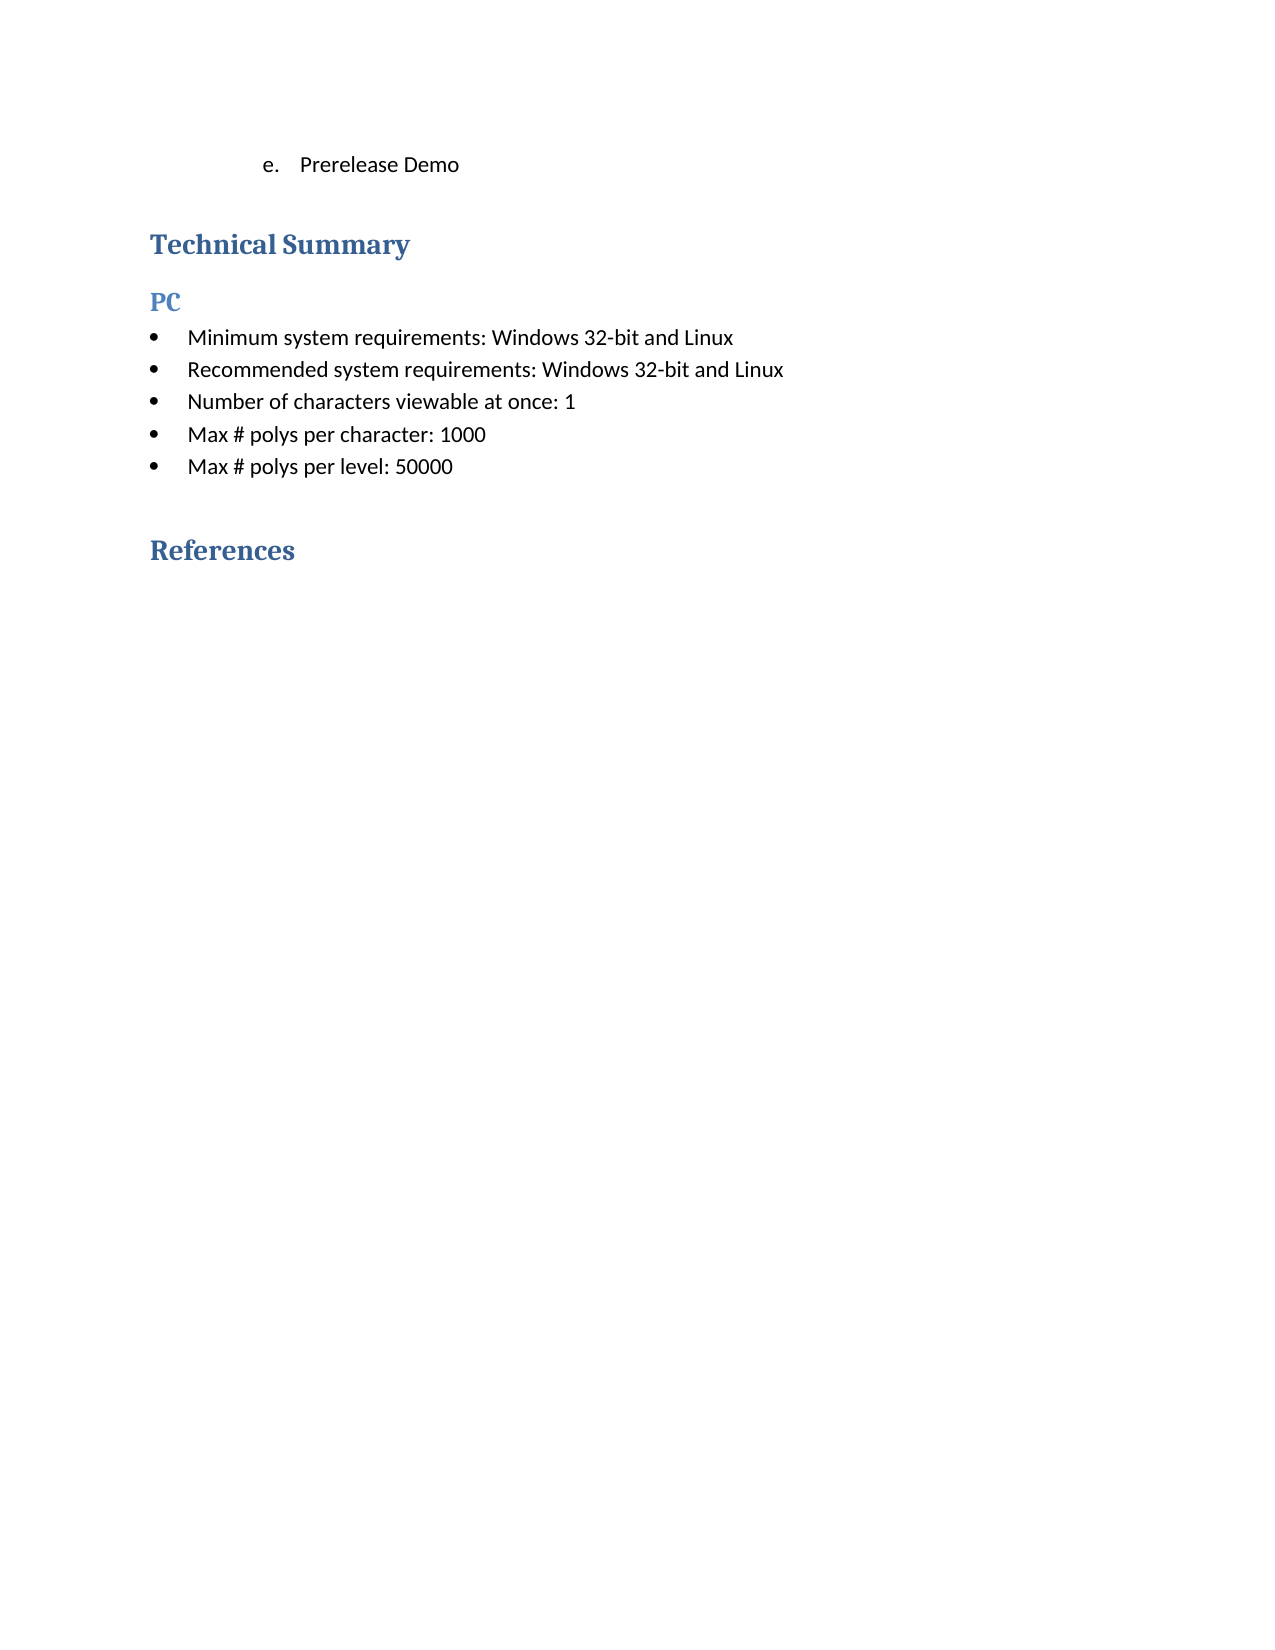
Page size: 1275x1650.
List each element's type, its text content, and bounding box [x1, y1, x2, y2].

subtitle References [150, 534, 1125, 568]
list Prerelease Demo [262, 150, 1125, 178]
list Recommended system requirements: Windows 32-bit and Linux [150, 355, 1125, 383]
list Max # polys per character: 1000 [150, 420, 1125, 448]
subtitle PC [150, 287, 1125, 318]
list Number of characters viewable at once: 1 [150, 387, 1125, 416]
subtitle Technical Summary [150, 228, 1125, 262]
list Max # polys per level: 50000 [150, 452, 1125, 480]
list Minimum system requirements: Windows 32-bit and Linux [150, 323, 1125, 351]
